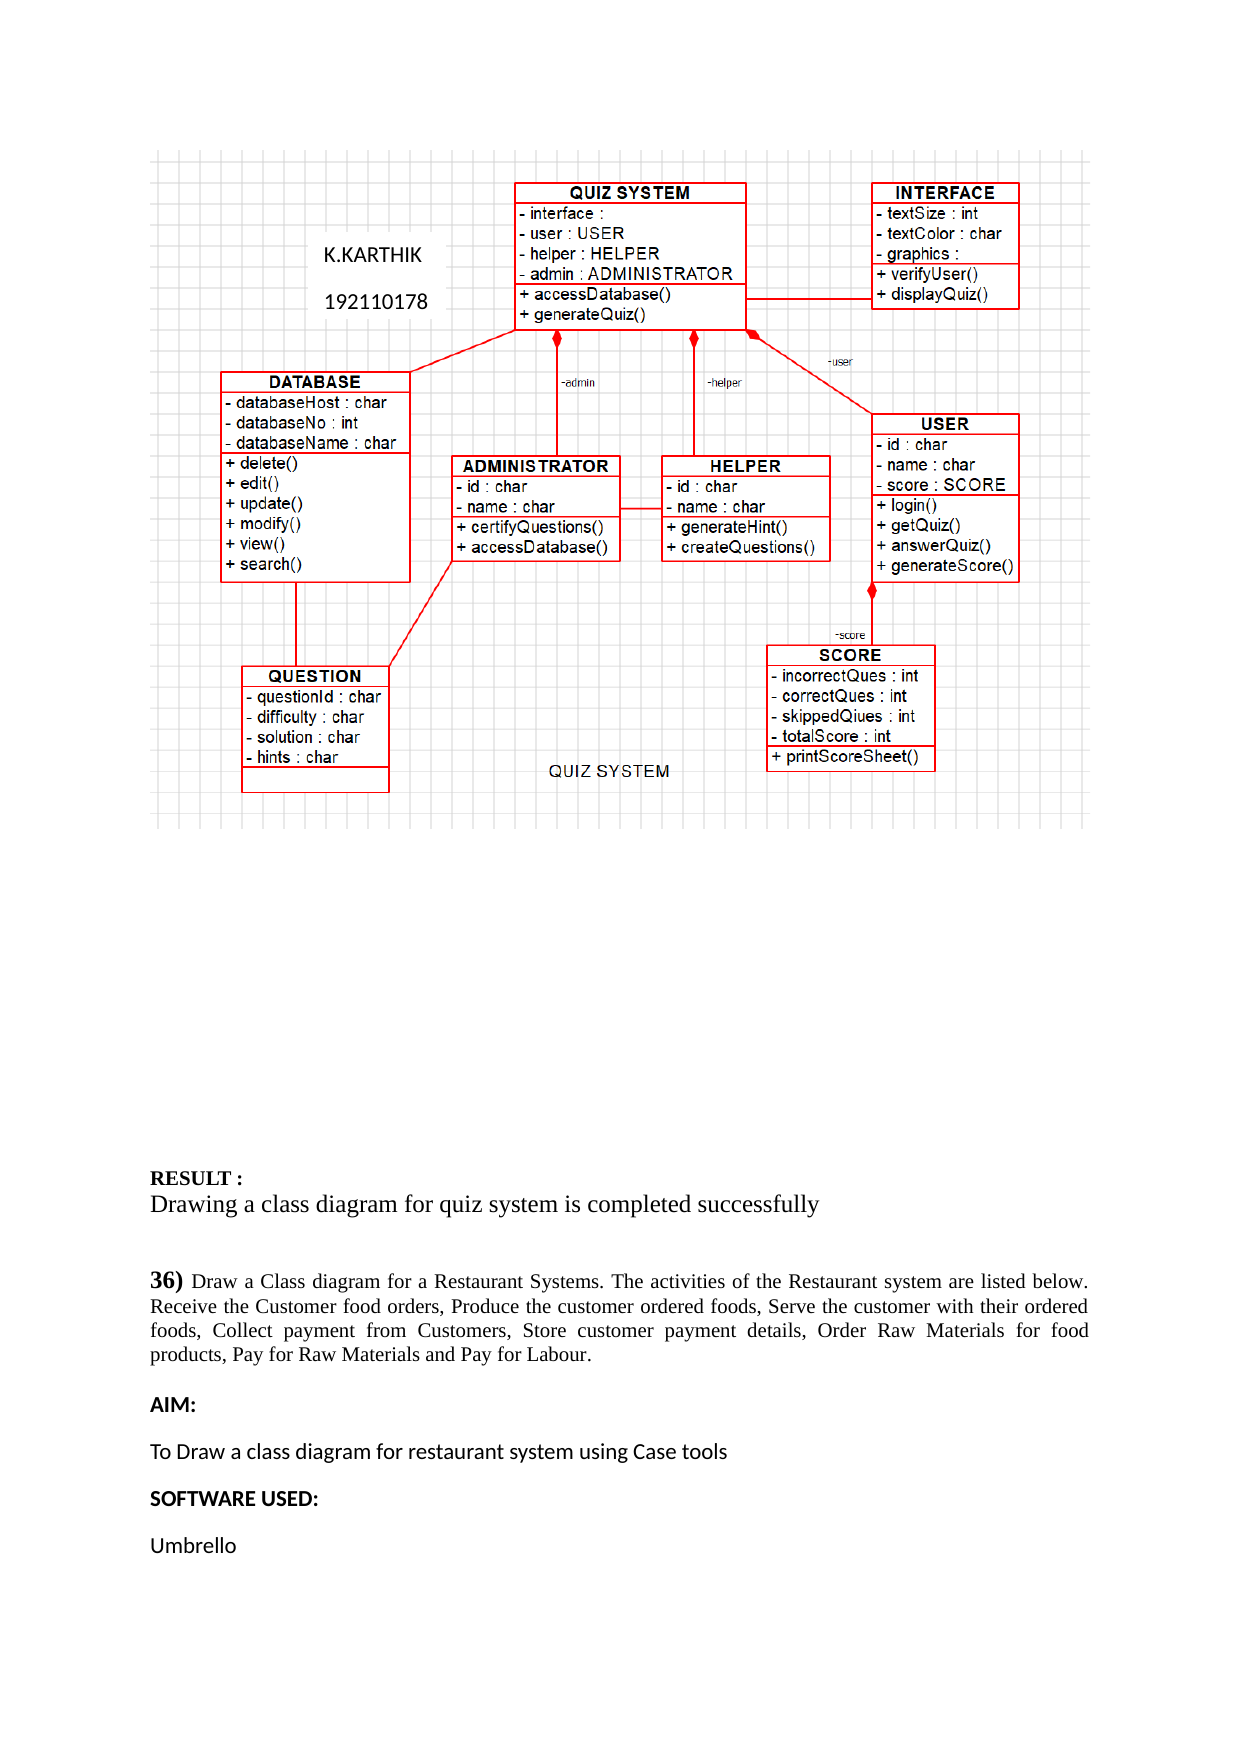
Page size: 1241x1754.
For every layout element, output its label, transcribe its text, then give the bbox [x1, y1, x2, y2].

text 36) Draw a Class diagram for a Restaurant Systems. The activities of the Restaurant system are listed below. Receive the Customer food orders, Produce the customer ordered foods, Serve the customer with their ordered foods, Collect payment from Customers, Store customer payment details, Order Raw Materials for food products, Pay for Raw Materials and Pay for Labour. [150, 1265, 1090, 1366]
text AIM: [150, 1390, 1090, 1418]
text RESULT : [150, 1165, 1090, 1189]
picture [150, 150, 1091, 829]
text Drawing a class diagram for quiz system is completed successfully [150, 1189, 1090, 1218]
text SOFTWARE USED: [150, 1484, 1090, 1512]
text To Draw a class diagram for restaurant system using Case tools [150, 1437, 1090, 1465]
text Umbrello [150, 1531, 1090, 1559]
